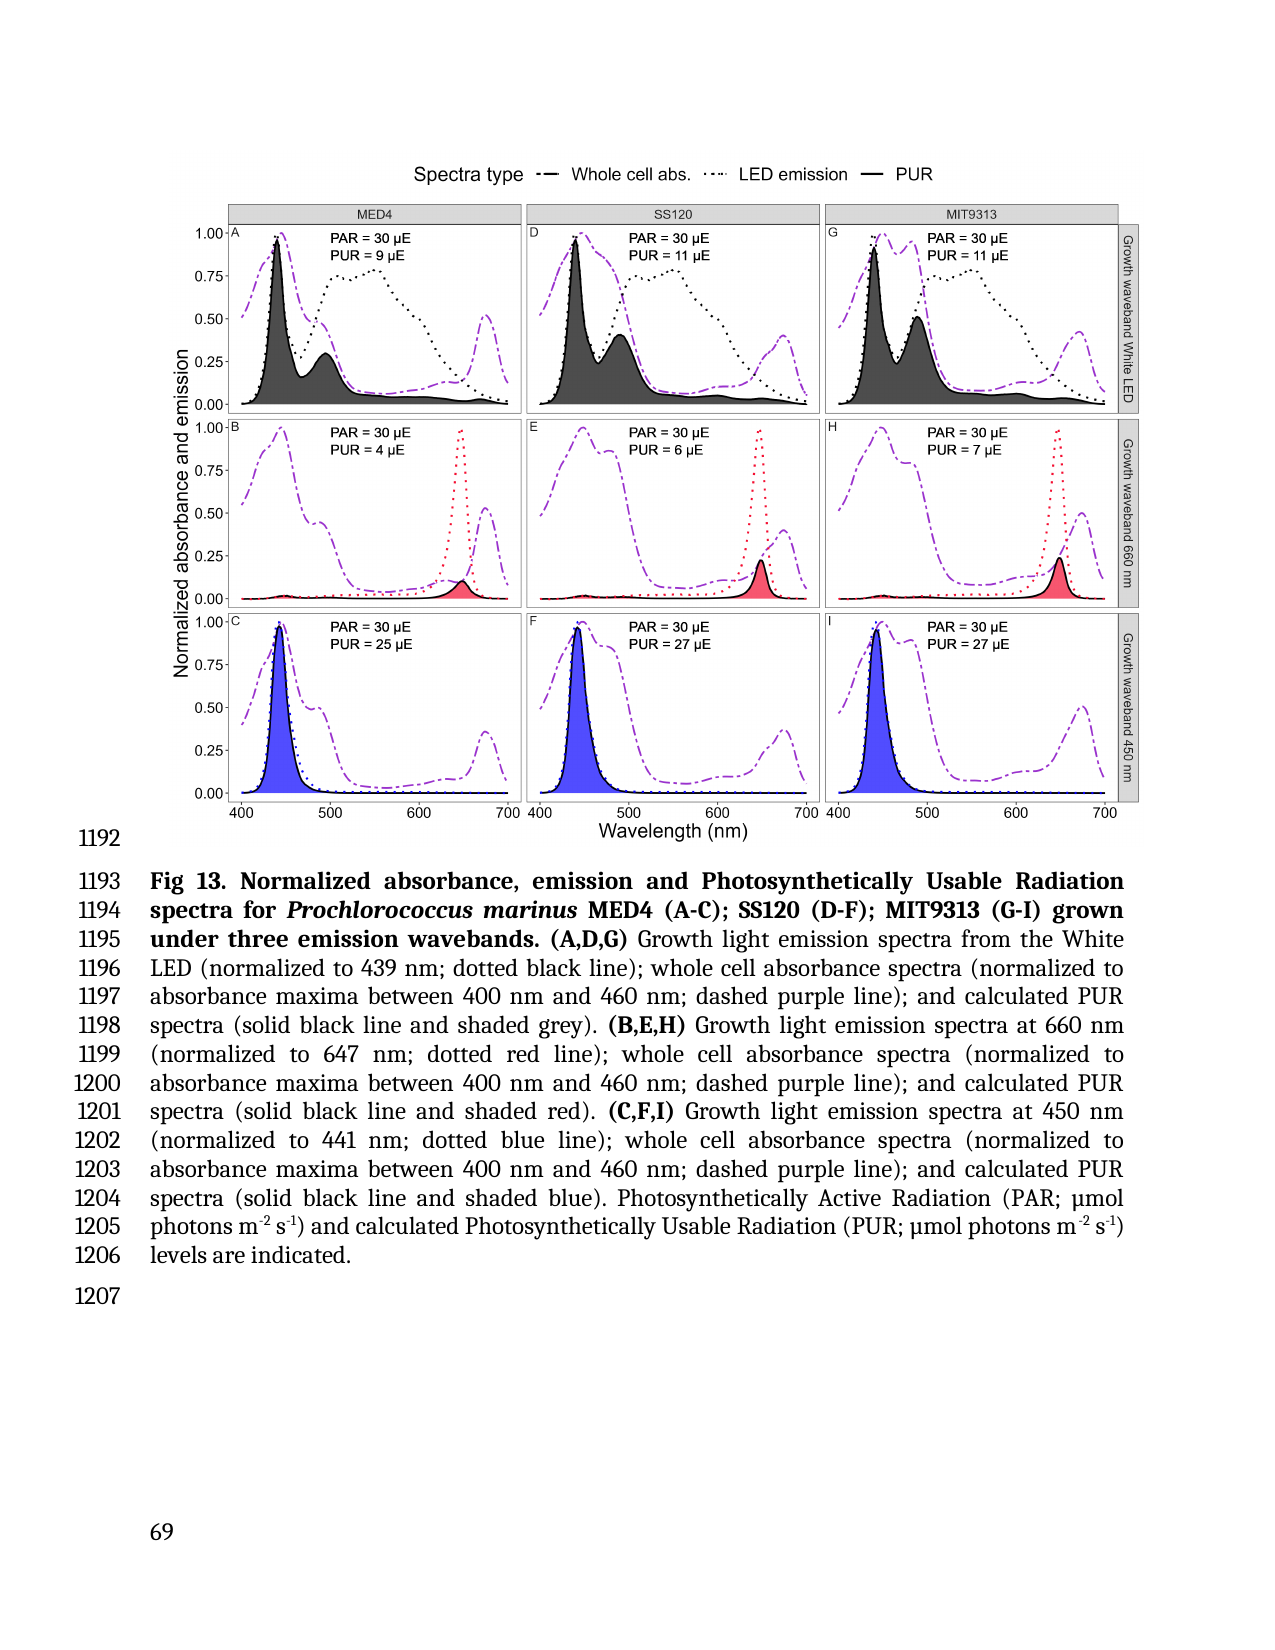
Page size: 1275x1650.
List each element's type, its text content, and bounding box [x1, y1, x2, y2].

text Fig 13. Normalized absorbance, emission and Photosynthetically Usable Radiation spectra for Prochlorococcus marinus MED4 (A-C); SS120 (D-F); MIT9313 (G-I) grown under three emission wavebands. (A,D,G) Growth light emission spectra from the White LED (normalized to 439 nm; dotted black line); whole cell absorbance spectra (normalized to absorbance maxima between 400 nm and 460 nm; dashed purple line); and calculated PUR spectra (solid black line and shaded grey). (B,E,H) Growth light emission spectra at 660 nm (normalized to 647 nm; dotted red line); whole cell absorbance spectra (normalized to absorbance maxima between 400 nm and 460 nm; dashed purple line); and calculated PUR spectra (solid black line and shaded red). (C,F,I) Growth light emission spectra at 450 nm (normalized to 441 nm; dotted blue line); whole cell absorbance spectra (normalized to absorbance maxima between 400 nm and 460 nm; dashed purple line); and calculated PUR spectra (solid black line and shaded blue). Photosynthetically Active Radiation (PAR; µmol photons m-2 s-1) and calculated Photosynthetically Usable Radiation (PUR; µmol photons m-2 s-1) levels are indicated. [150, 867, 1125, 1270]
picture [168, 150, 1144, 847]
